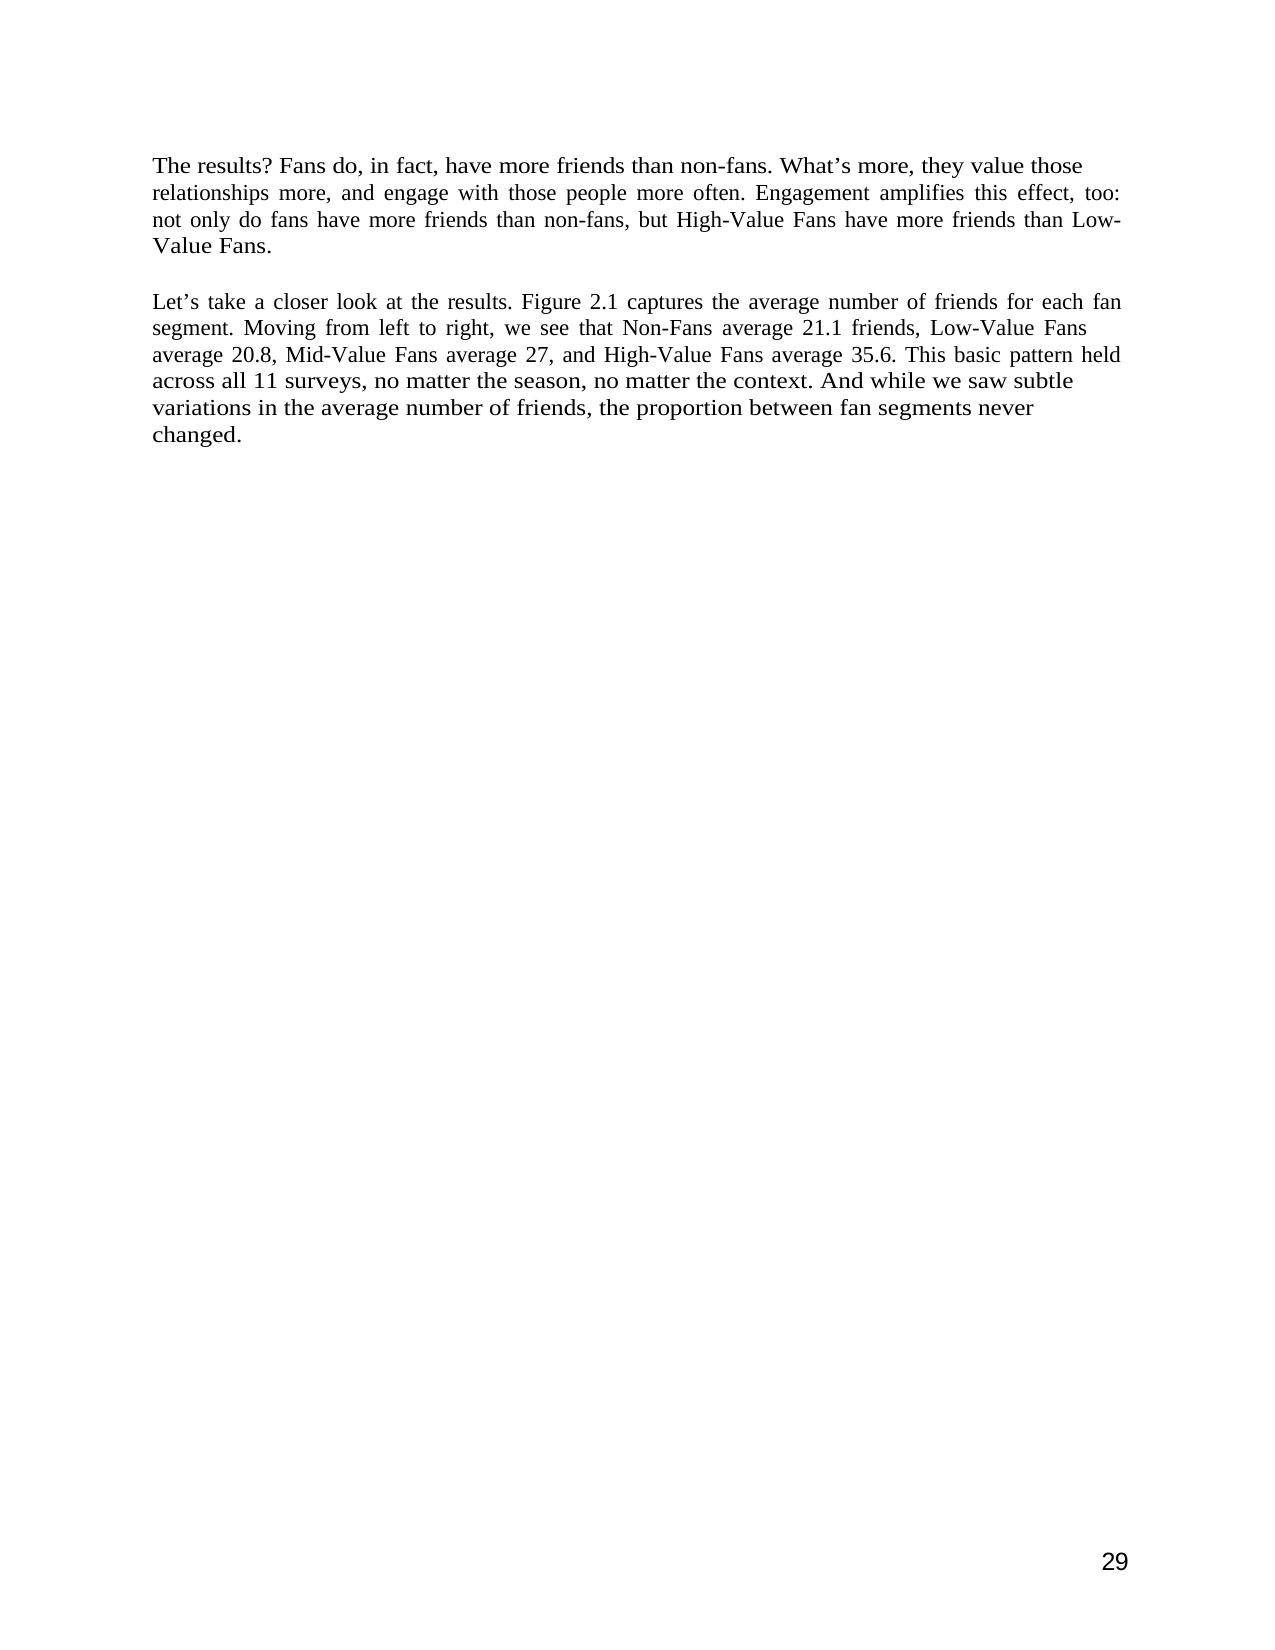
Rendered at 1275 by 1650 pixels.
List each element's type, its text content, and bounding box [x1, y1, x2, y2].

text Let’s take a closer look at the results. Figure 2.1 captures the average number of friends for each fan segment. Moving from left to right, we see that Non-Fans average 21.1 friends, Low-Value Fans average 20.8, Mid-Value Fans average 27, and High-Value Fans average 35.6. This basic pattern held across all 11 surveys, no matter the season, no matter the context. And while we saw subtle variations in the average number of friends, the proportion between fan segments never changed. [152, 288, 1127, 447]
text The results? Fans do, in fact, have more friends than non-fans. What’s more, they value those relationships more, and engage with those people more often. Engagement amplifies this effect, too: not only do fans have more friends than non-fans, but High-Value Fans have more friends than Low- Value Fans. [152, 153, 1127, 259]
